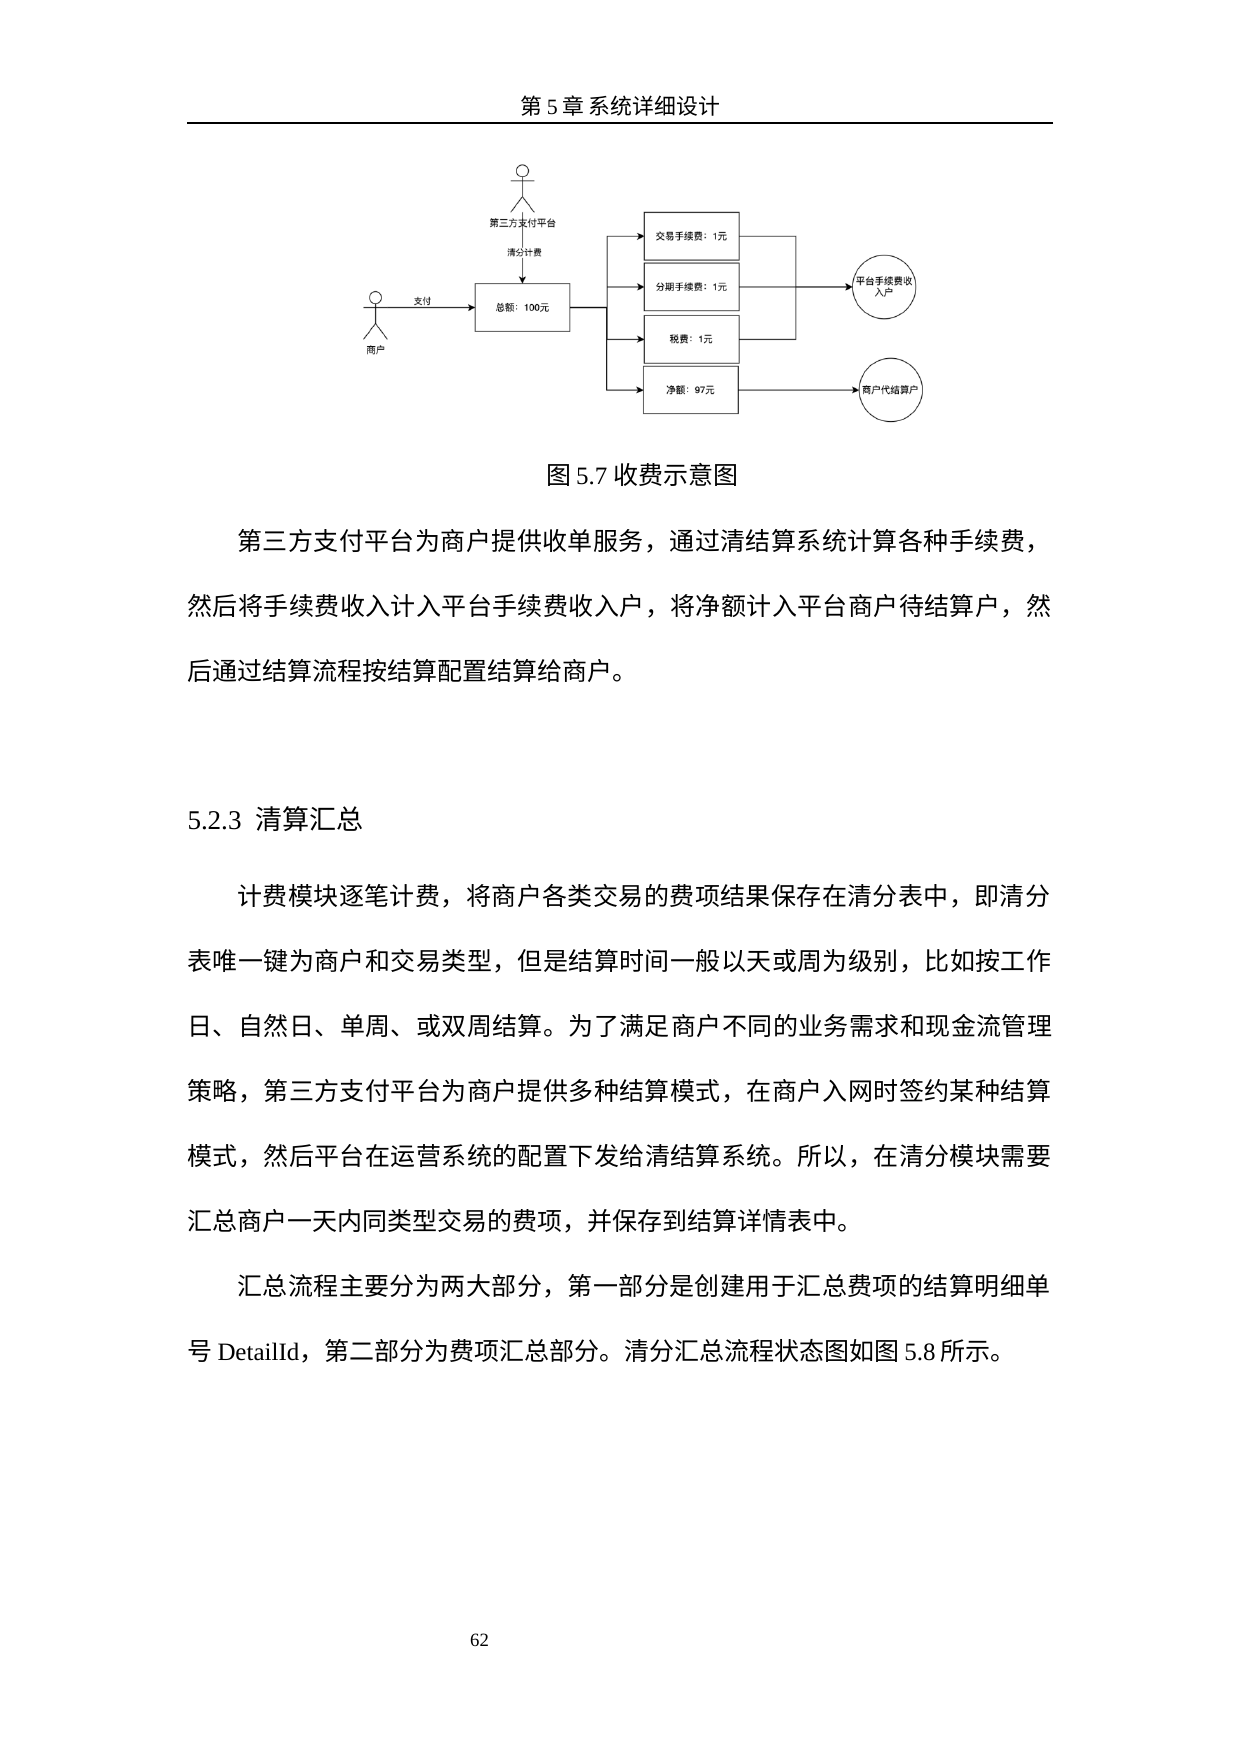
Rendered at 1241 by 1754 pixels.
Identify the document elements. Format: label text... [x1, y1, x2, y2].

text 汇总流程主要分为两大部分，第一部分是创建用于汇总费项的结算明细单号DetailId，第二部分为费项汇总部分。清分汇总流程状态图如图5.8所示。 [187, 1252, 1053, 1382]
picture [357, 161, 943, 428]
text 5.2.3 清算汇总 [187, 785, 1053, 850]
text 计费模块逐笔计费，将商户各类交易的费项结果保存在清分表中，即清分表唯一键为商户和交易类型，但是结算时间一般以天或周为级别，比如按工作日、自然日、单周、或双周结算。为了满足商户不同的业务需求和现金流管理策略，第三方支付平台为商户提供多种结算模式，在商户入网时签约某种结算模式，然后平台在运营系统的配置下发给清结算系统。所以，在清分模块需要汇总商户一天内同类型交易的费项，并保存到结算详情表中。 [187, 862, 1053, 1252]
text 第三方支付平台为商户提供收单服务，通过清结算系统计算各种手续费，然后将手续费收入计入平台手续费收入户，将净额计入平台商户待结算户，然后通过结算流程按结算配置结算给商户。 [187, 507, 1053, 702]
